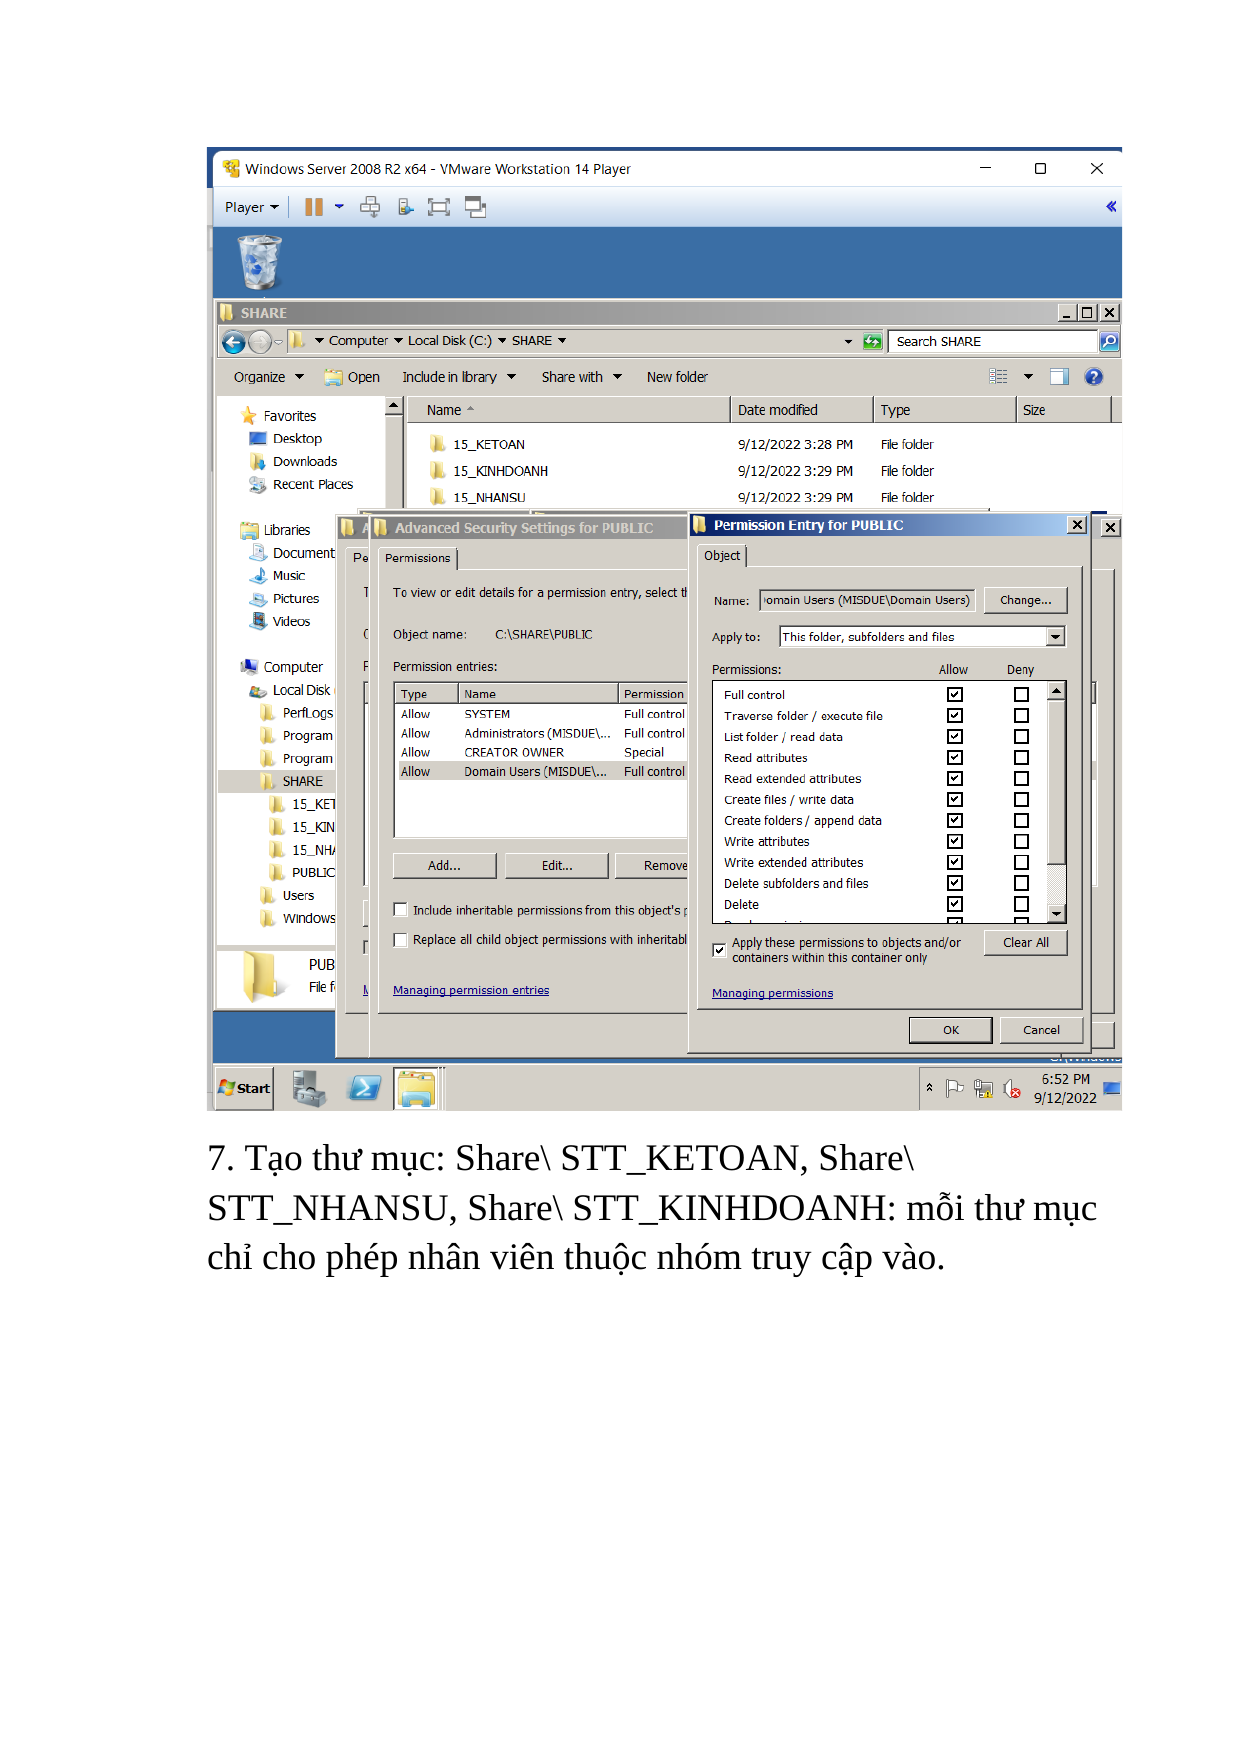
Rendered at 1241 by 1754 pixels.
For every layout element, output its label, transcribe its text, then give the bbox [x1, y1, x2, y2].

text 7. Tạo thư mục: Share\ STT_KETOAN, Share\ STT_NHANSU, Share\ STT_KINHDOANH: mỗi thư mục chỉ cho phép nhân viên thuộc nhóm truy cập vào. [207, 1136, 1122, 1278]
picture [206, 147, 1123, 1111]
